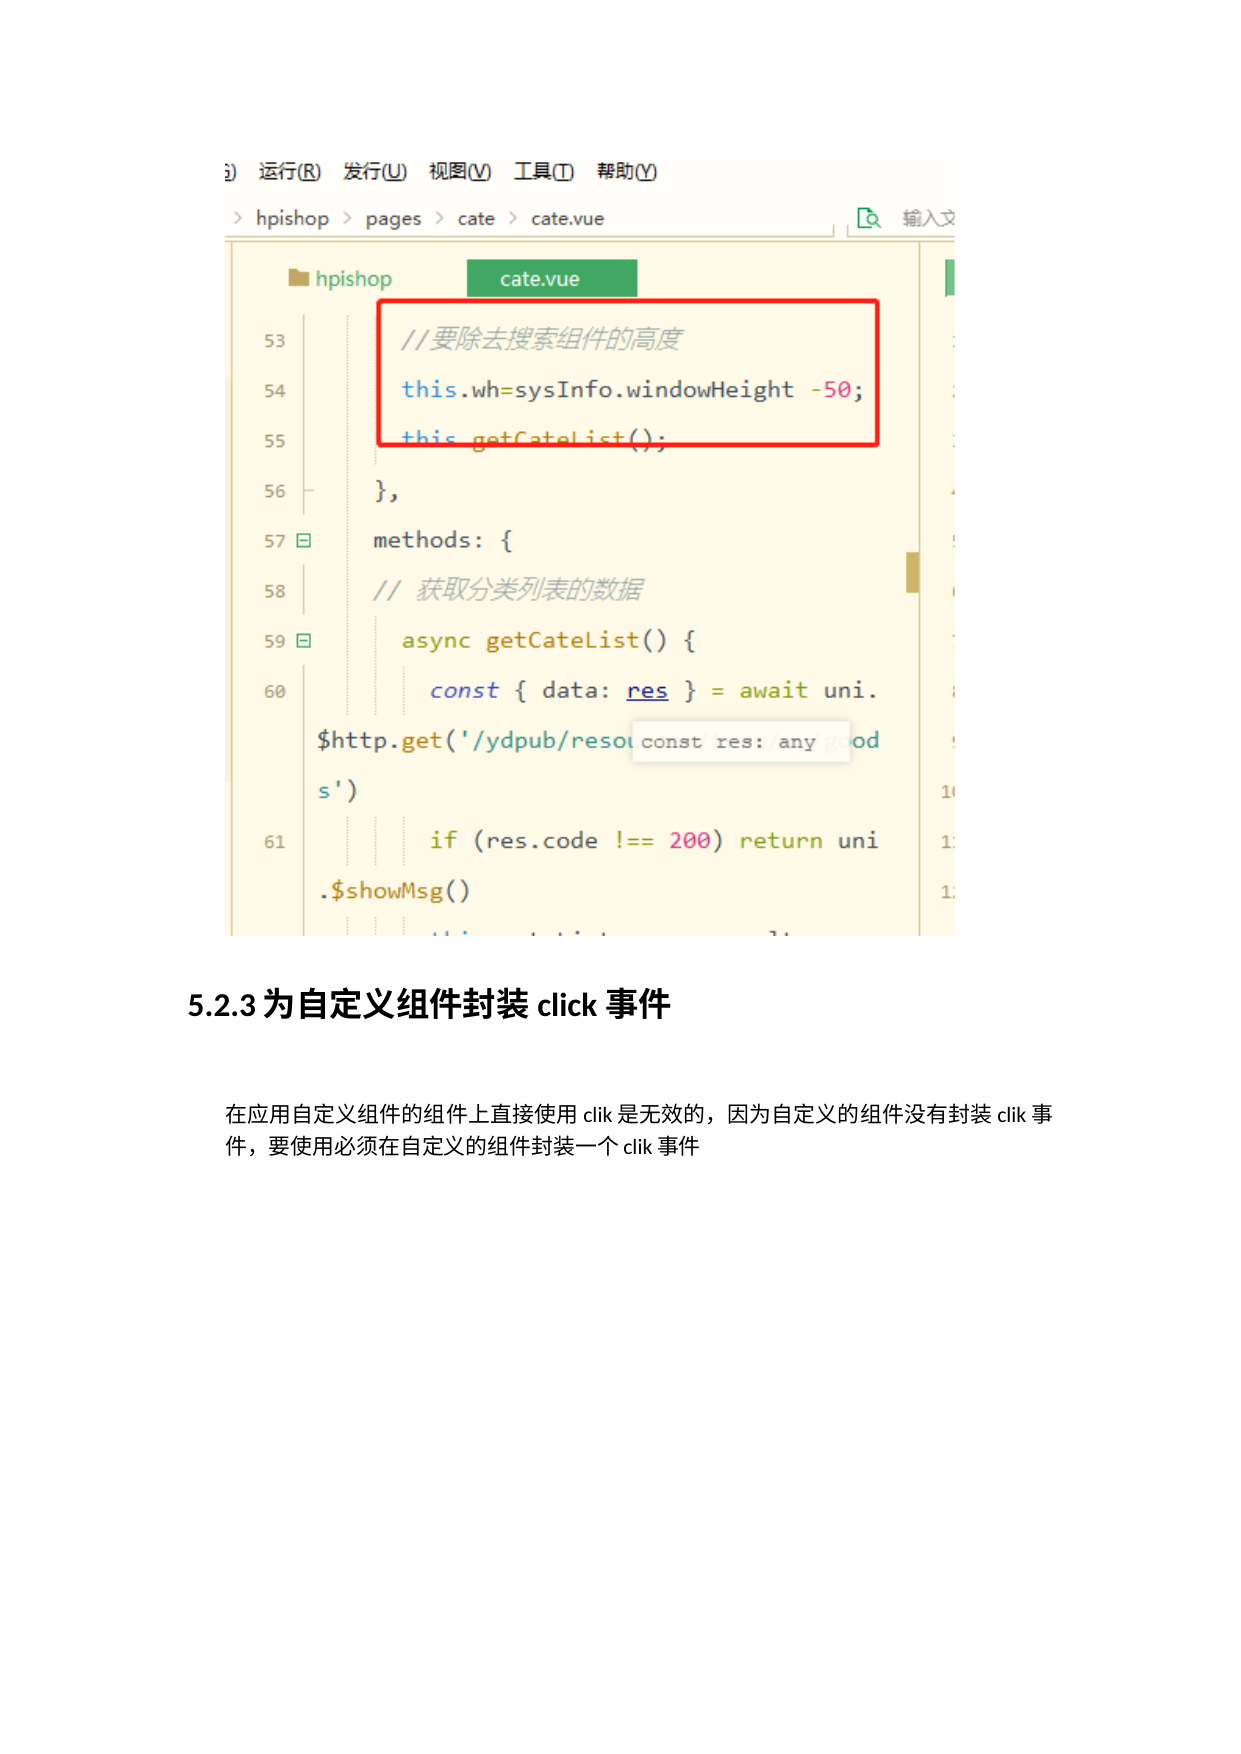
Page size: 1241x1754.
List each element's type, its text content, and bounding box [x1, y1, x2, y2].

picture [225, 162, 955, 936]
subtitle 5.2.3为自定义组件封装 click 事件 [187, 969, 1053, 1034]
list 在应用自定义组件的组件上直接使用clik是无效的，因为自定义的组件没有封装clik事件，要使用必须在自定义的组件封装一个clik事件 [225, 1096, 1053, 1161]
